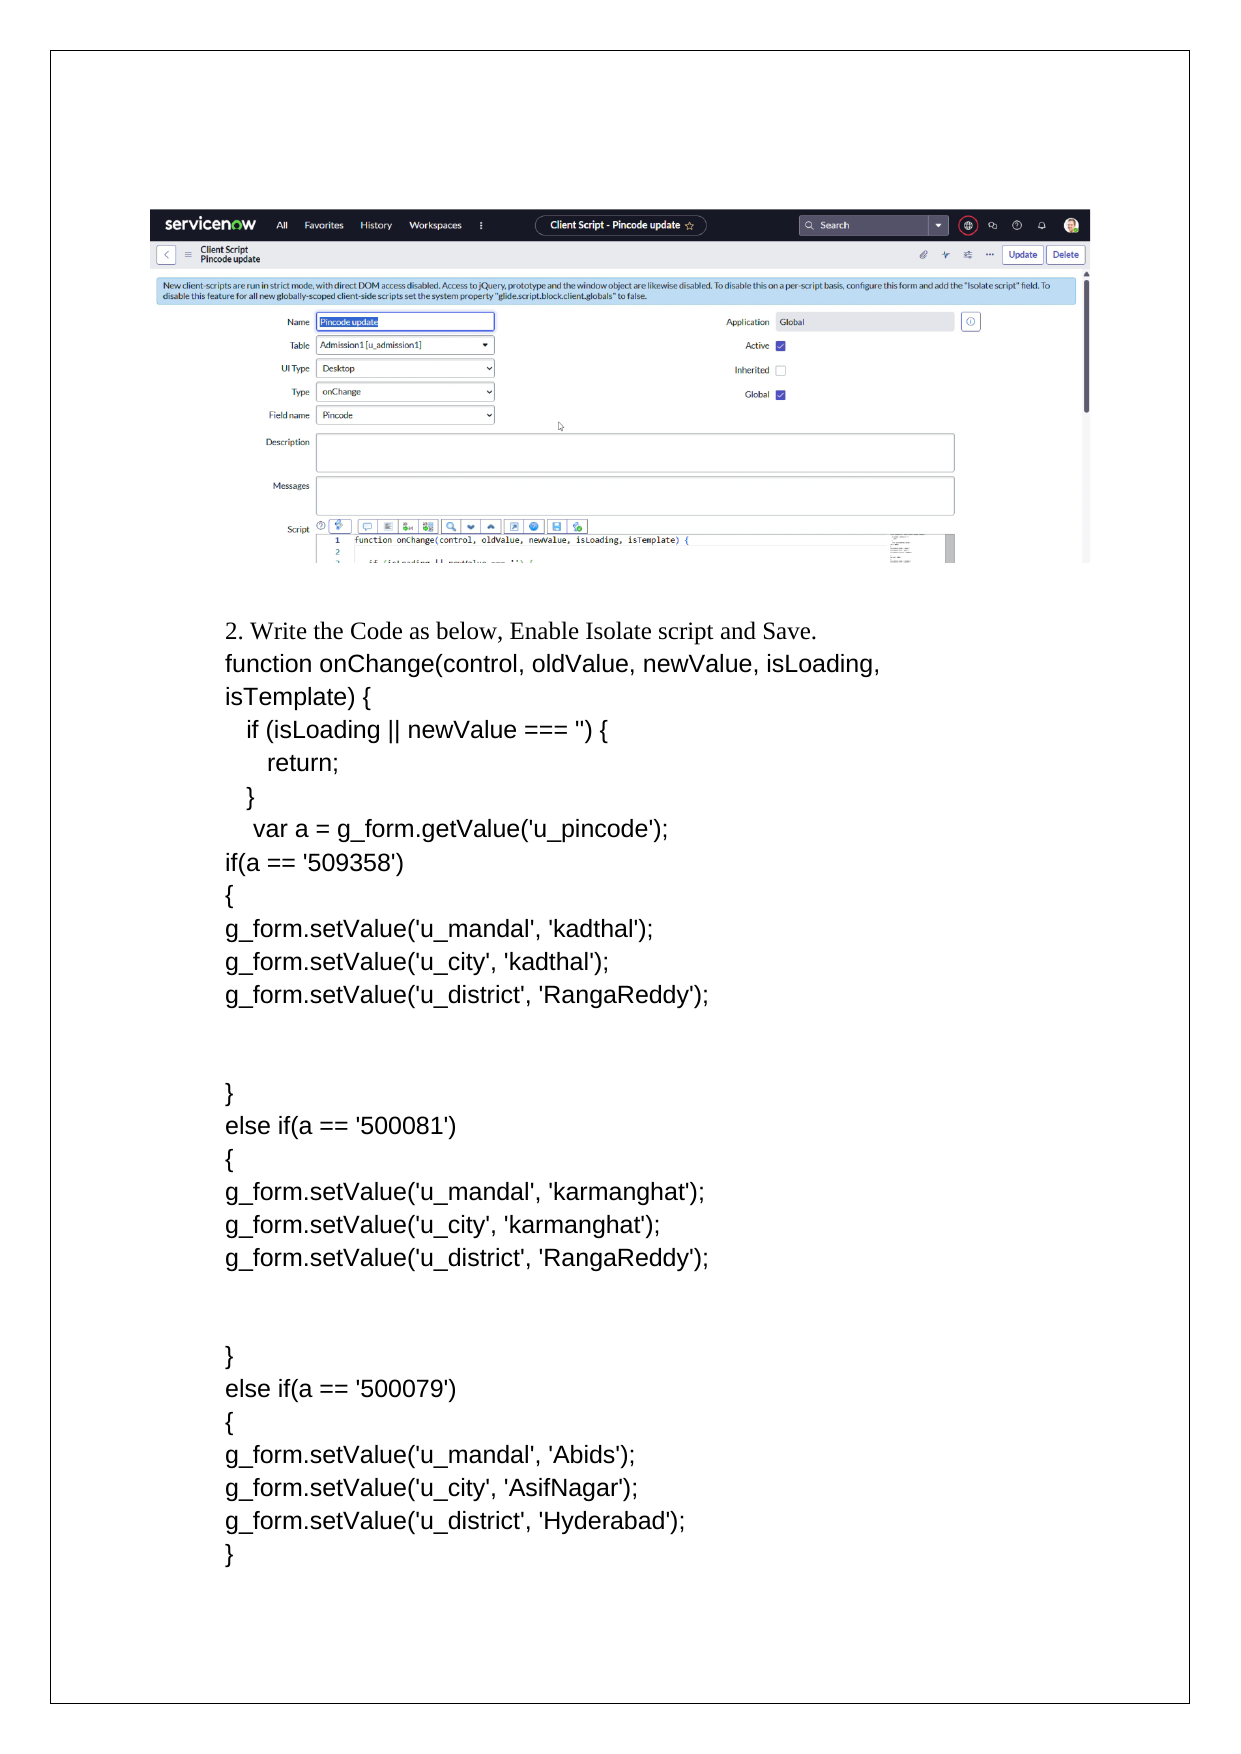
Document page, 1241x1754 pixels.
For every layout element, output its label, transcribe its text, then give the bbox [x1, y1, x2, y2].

text g_form.setValue('u_city', 'AsifNagar'); [225, 1473, 993, 1502]
text g_form.setValue('u_city', 'karmanghat'); [225, 1210, 993, 1238]
text g_form.setValue('u_city', 'kadthal'); [225, 947, 993, 975]
text } [225, 781, 993, 810]
text } [225, 1078, 993, 1106]
text { [225, 1144, 993, 1172]
text 2. Write the Code as below, Enable Isolate script and Save. [225, 592, 993, 645]
text g_form.setValue('u_mandal', 'Abids'); [225, 1440, 993, 1469]
text } [225, 1539, 993, 1568]
text { [225, 881, 993, 909]
text var a = g_form.getValue('u_pincode'); [225, 814, 993, 843]
text if(a == '509358') [225, 847, 993, 876]
text g_form.setValue('u_mandal', 'karmanghat'); [225, 1177, 993, 1206]
text else if(a == '500081') [225, 1111, 993, 1139]
text g_form.setValue('u_district', 'RangaReddy'); [225, 979, 993, 1008]
text else if(a == '500079') [225, 1374, 993, 1403]
text g_form.setValue('u_district', 'Hyderabad'); [225, 1506, 993, 1535]
text { [225, 1407, 993, 1436]
text g_form.setValue('u_mandal', 'kadthal'); [225, 913, 993, 942]
text } [225, 1341, 993, 1370]
text return; [225, 748, 993, 777]
text g_form.setValue('u_district', 'RangaReddy'); [225, 1243, 993, 1272]
text if (isLoading || newValue === '') { [225, 715, 993, 744]
text function onChange(control, oldValue, newValue, isLoading, isTemplate) { [225, 649, 993, 711]
picture [150, 207, 1091, 563]
